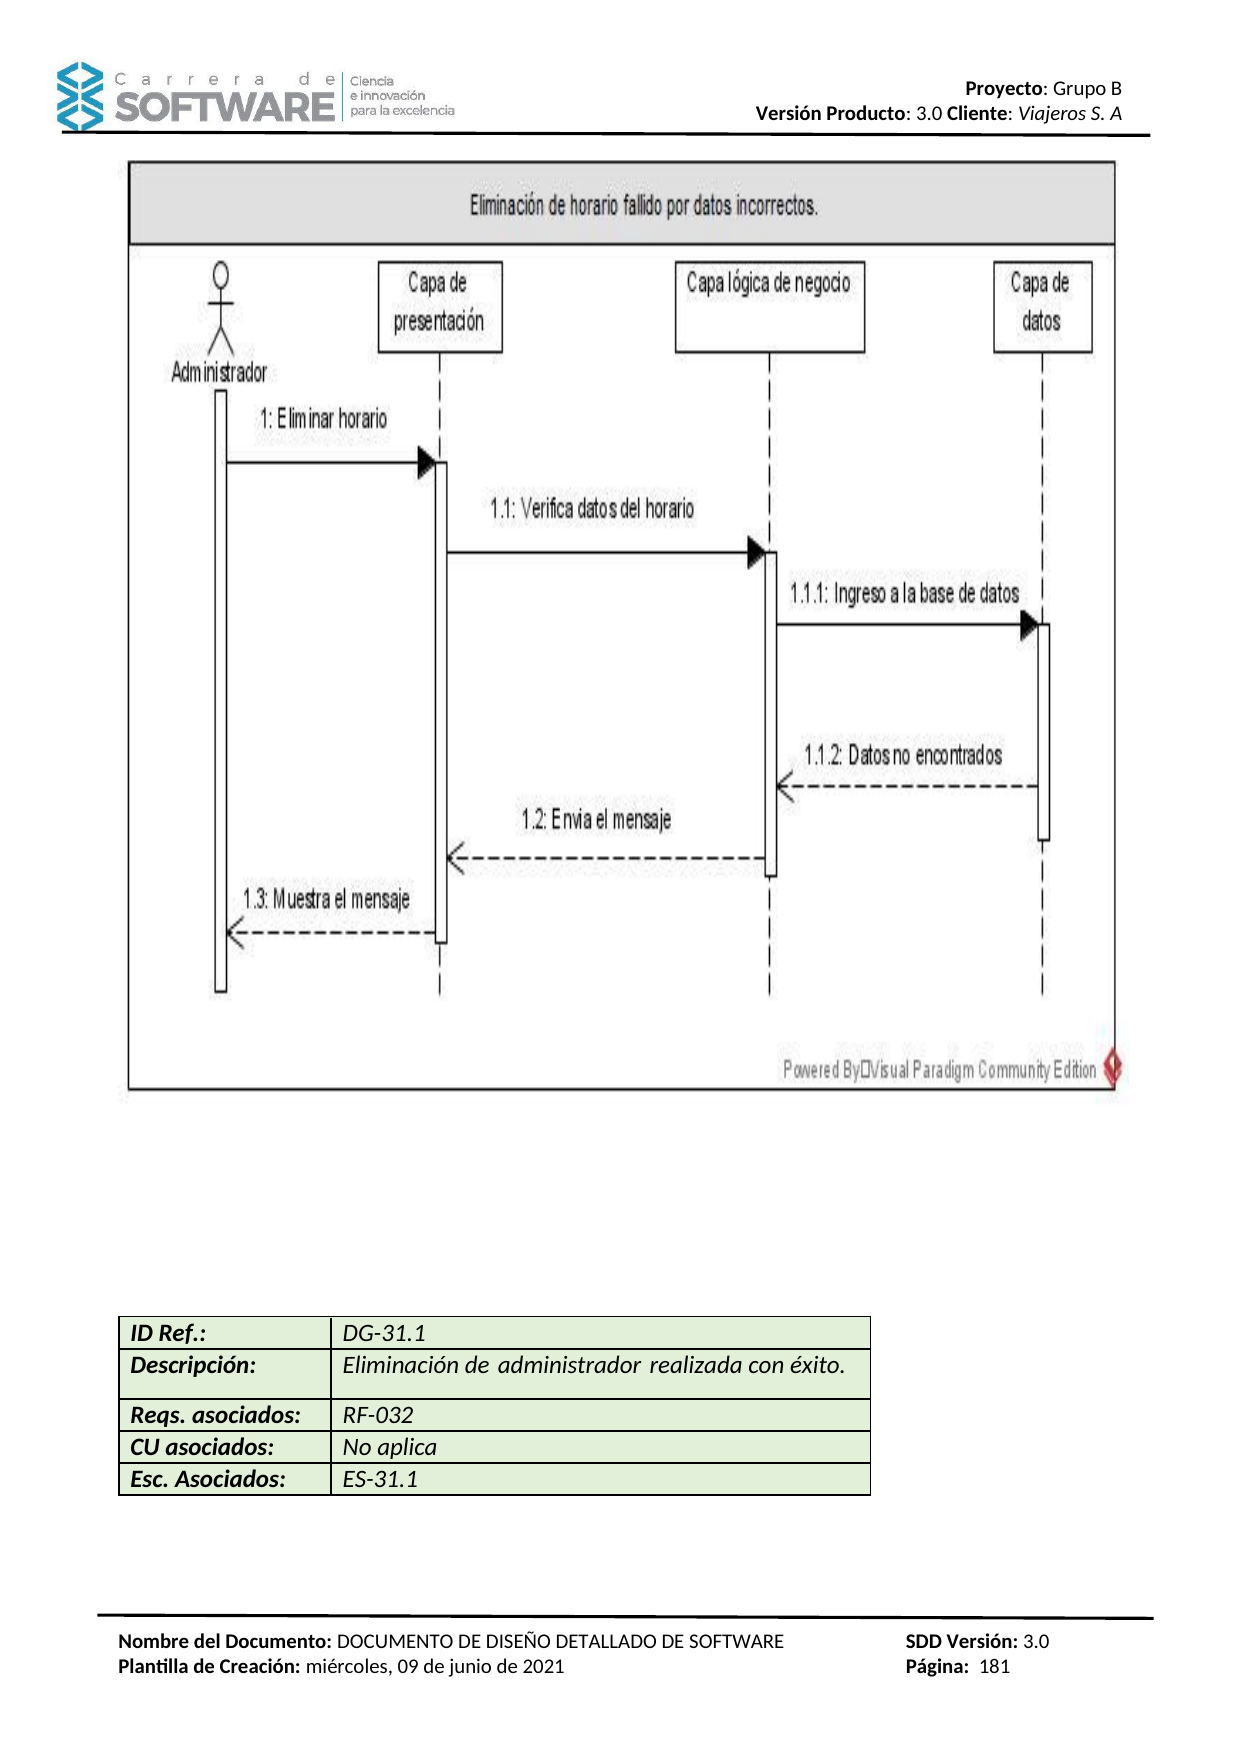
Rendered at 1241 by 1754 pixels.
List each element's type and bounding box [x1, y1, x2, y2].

picture [118, 160, 1129, 1112]
picture [46, 46, 461, 154]
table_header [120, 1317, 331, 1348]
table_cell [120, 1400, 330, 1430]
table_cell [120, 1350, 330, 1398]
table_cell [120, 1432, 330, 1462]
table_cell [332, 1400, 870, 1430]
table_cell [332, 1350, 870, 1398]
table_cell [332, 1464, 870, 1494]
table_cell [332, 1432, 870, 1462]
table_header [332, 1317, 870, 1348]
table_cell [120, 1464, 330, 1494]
